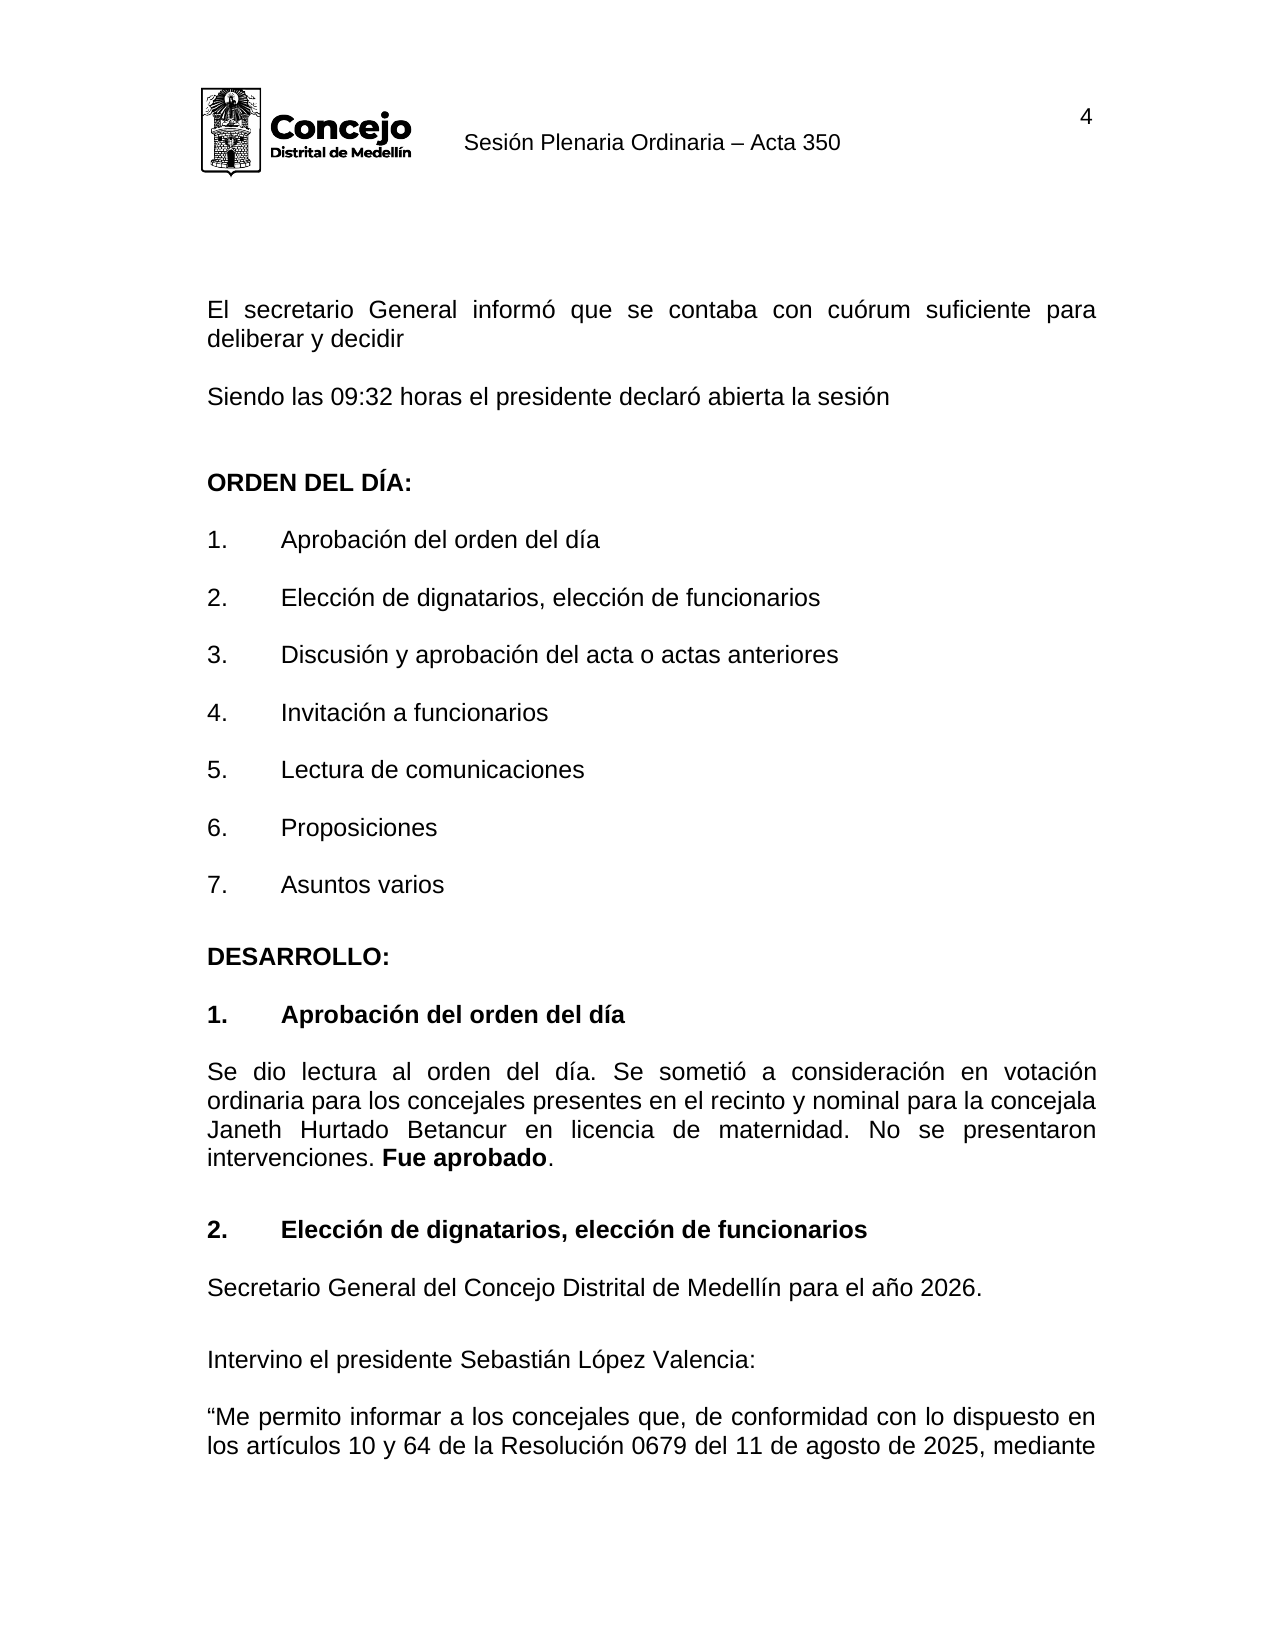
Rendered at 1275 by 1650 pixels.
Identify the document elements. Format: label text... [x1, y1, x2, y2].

text 7. Asuntos varios [207, 870, 1098, 899]
text Secretario General del Concejo Distrital de Medellín para el año 2026. [207, 1273, 1098, 1302]
text 3. Discusión y aprobación del acta o actas anteriores [207, 640, 1098, 669]
subtitle El secretario General informó que se contaba con cuórum suficiente para deliberar y decidir [207, 295, 1098, 353]
text 5. Lectura de comunicaciones [207, 755, 1098, 784]
text Intervino el presidente Sebastián López Valencia: [207, 1345, 1098, 1373]
text 1. Aprobación del orden del día [207, 525, 1098, 554]
text Se dio lectura al orden del día. Se sometió a consideración en votación ordinaria para los concejales presentes en el recinto y nominal para la concejala Janeth Hurtado Betancur en licencia de maternidad. No se presentaron intervenciones. Fue aprobado. [207, 1057, 1098, 1172]
text DESARROLLO: [207, 942, 1098, 971]
text 6. Proposiciones [207, 813, 1098, 842]
text 4. Invitación a funcionarios [207, 698, 1098, 727]
subtitle ORDEN DEL DÍA: [207, 468, 1098, 497]
picture [196, 84, 416, 181]
text 2. Elección de dignatarios, elección de funcionarios [207, 1215, 1098, 1244]
subtitle Siendo las 09:32 horas el presidente declaró abierta la sesión [207, 382, 1098, 410]
text 1. Aprobación del orden del día [207, 1000, 1098, 1028]
text 2. Elección de dignatarios, elección de funcionarios [207, 583, 1098, 612]
